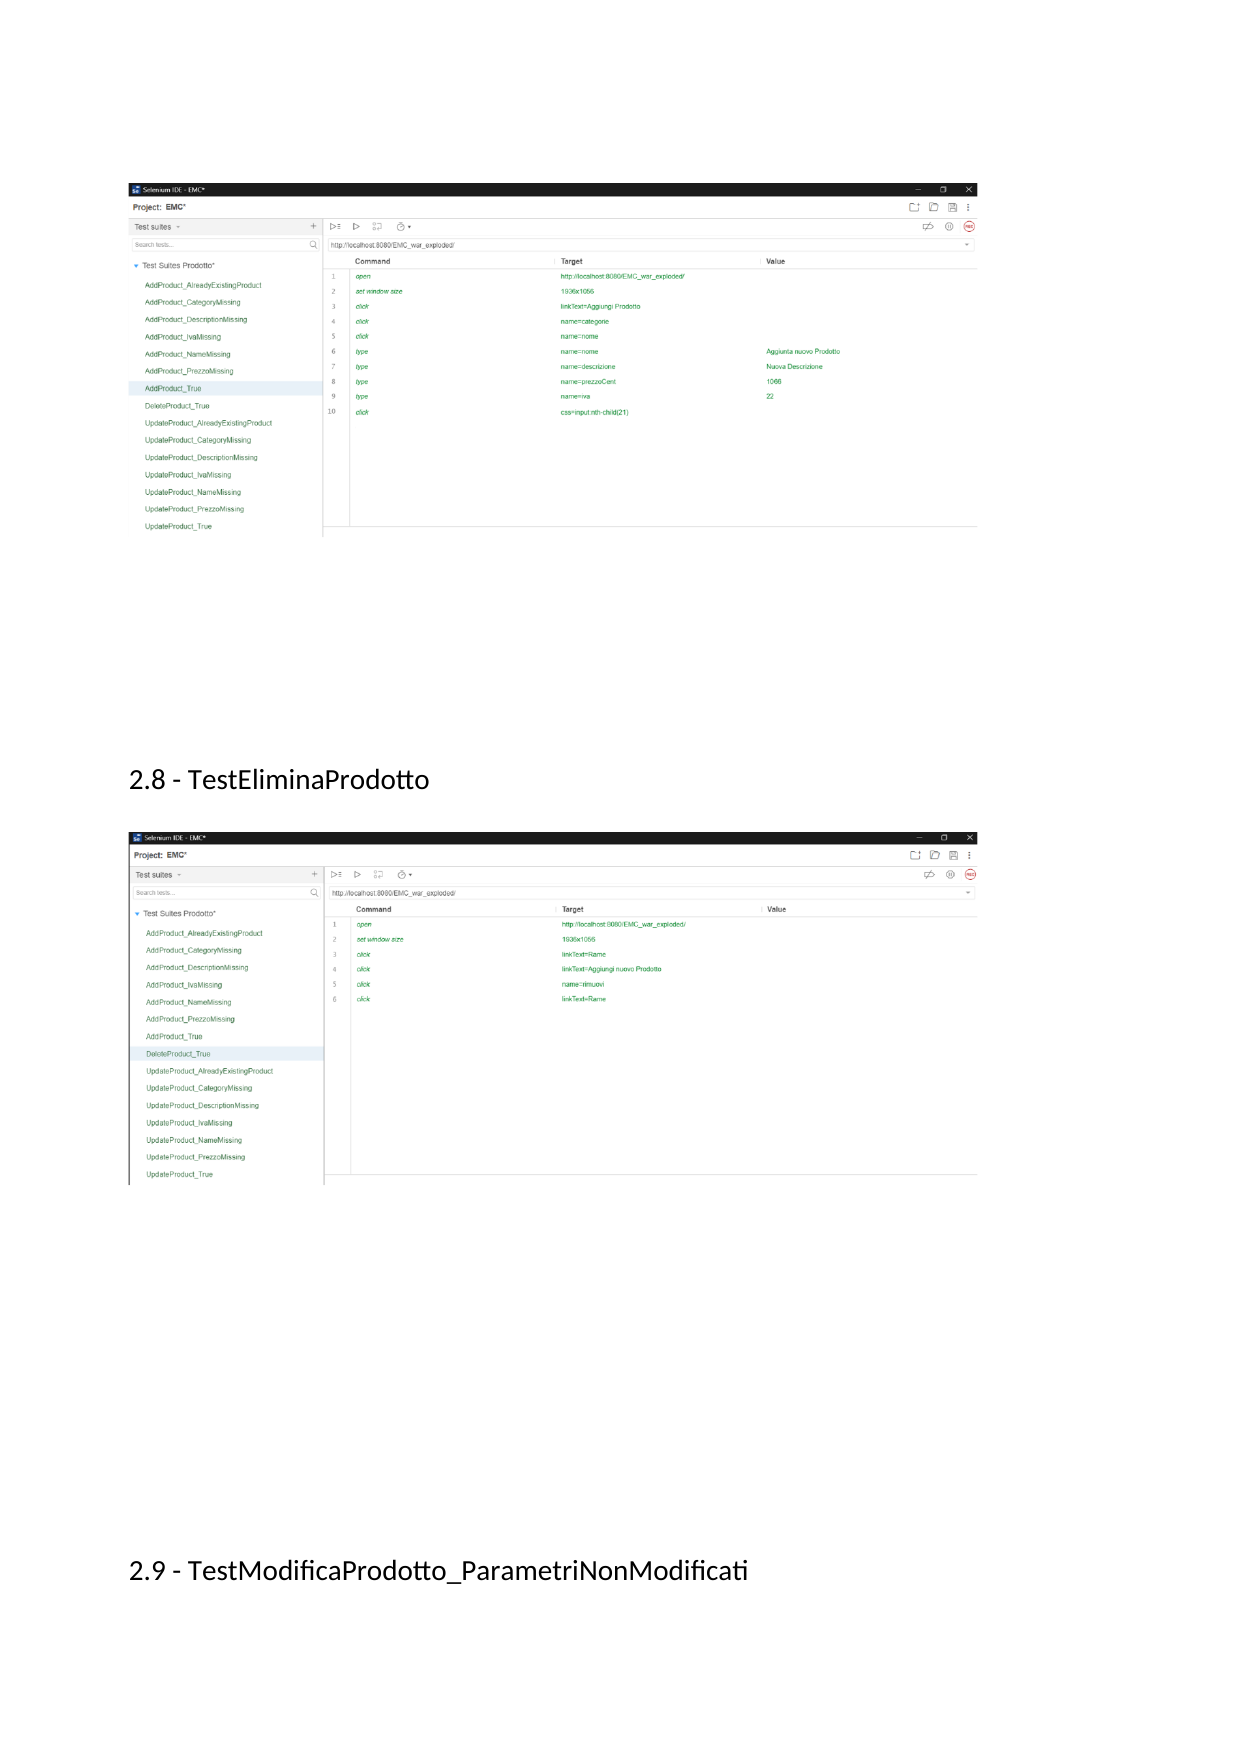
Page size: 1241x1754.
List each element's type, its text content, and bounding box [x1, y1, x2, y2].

text 2.8 - TestEliminaProdotto [129, 761, 1122, 796]
picture [128, 183, 1133, 619]
picture [128, 832, 1133, 1267]
text 2.9 - TestModificaProdotto_ParametriNonModificati [129, 1552, 1122, 1588]
